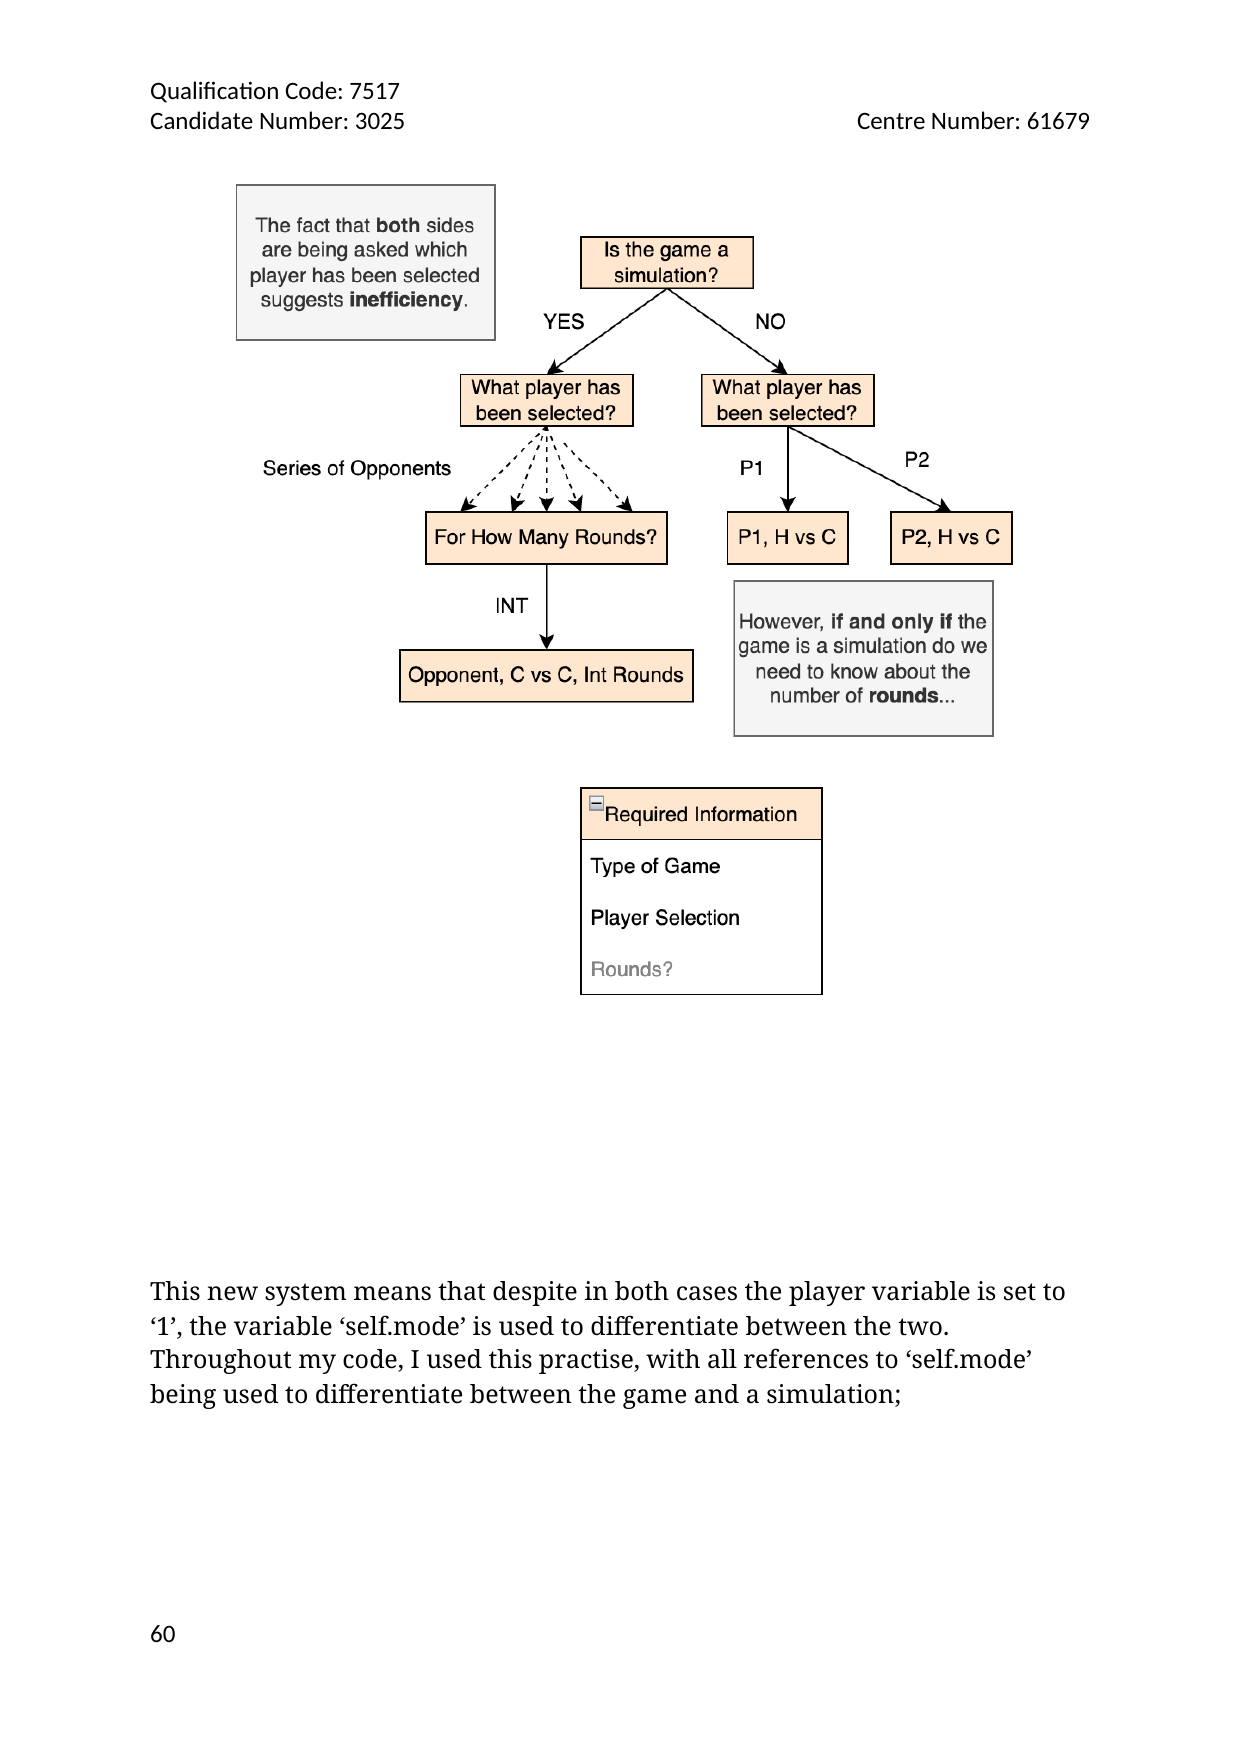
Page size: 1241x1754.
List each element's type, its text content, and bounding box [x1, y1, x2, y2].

picture [218, 170, 1025, 1019]
text This new system means that despite in both cases the player variable is set to ‘1’, the variable ‘self.mode’ is used to differentiate between the two. Throughout my code, I used this practise, with all references to ‘self.mode’ being used to differentiate between the game and a simulation; [150, 1274, 1090, 1410]
